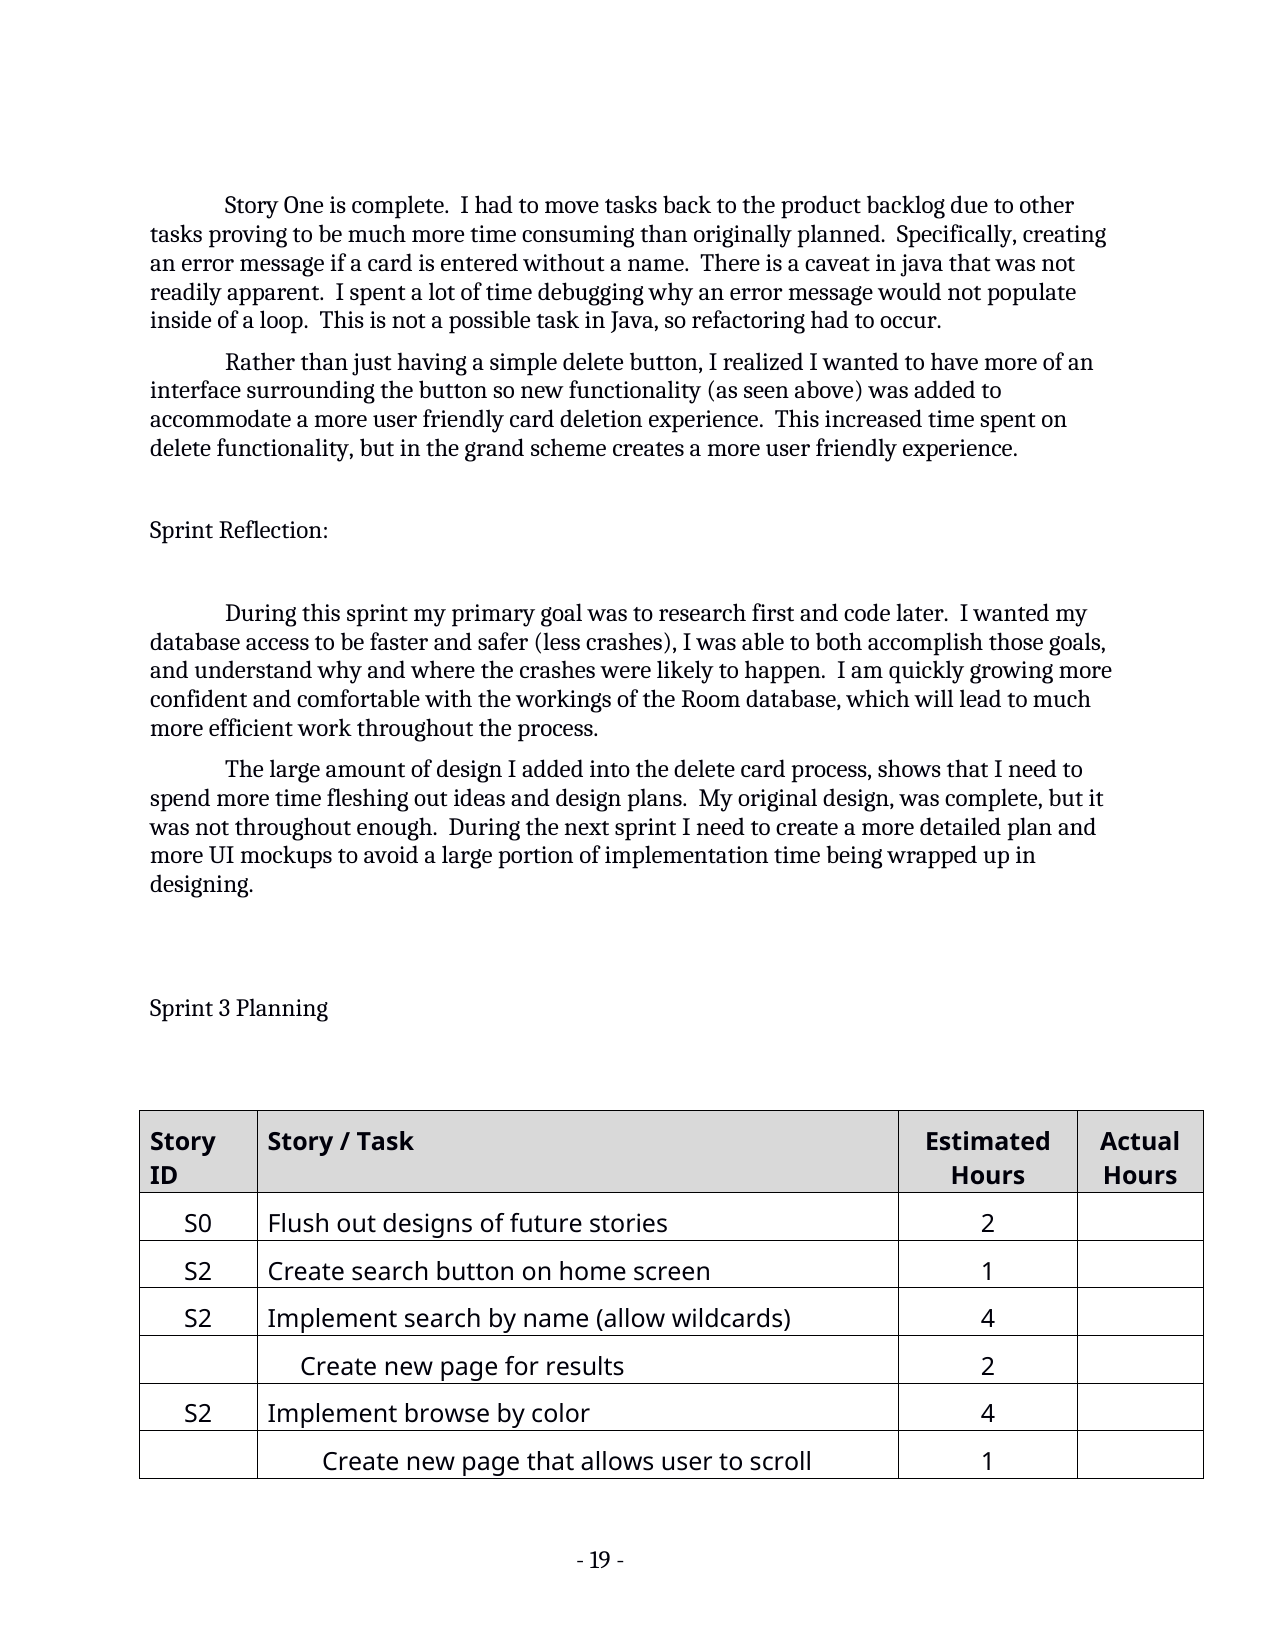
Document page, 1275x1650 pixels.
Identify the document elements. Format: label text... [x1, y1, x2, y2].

table_cell Implement browse by color [258, 1384, 898, 1430]
table_cell [140, 1431, 257, 1478]
text During this sprint my primary goal was to research first and code later. I wanted my database access to be faster and safer (less crashes), I was able to both accomplish those goals, and understand why and where the crashes were likely to happen. I am quickly growing more confident and comfortable with the workings of the Room database, which will lead to much more efficient work throughout the process. [150, 599, 1125, 742]
table_cell Implement search by name (allow wildcards) [258, 1288, 898, 1335]
table_header Estimated Hours [899, 1111, 1077, 1192]
text Rather than just having a simple delete button, I realized I wanted to have more of an interface surrounding the button so new functionality (as seen above) was added to accommodate a more user friendly card deletion experience. This increased time spent on delete functionality, but in the grand scheme creates a more user friendly experience. [150, 347, 1125, 462]
table_cell [1078, 1241, 1203, 1287]
table_cell Create new page for results [258, 1336, 898, 1382]
table_cell [1078, 1384, 1203, 1430]
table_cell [258, 1431, 898, 1478]
table_cell [1078, 1288, 1203, 1335]
table_cell Flush out designs of future stories [258, 1193, 898, 1239]
table_header Actual Hours [1078, 1111, 1203, 1192]
text Sprint Reflection: [150, 516, 1125, 545]
text Sprint 3 Planning [150, 994, 1125, 1022]
table_cell [140, 1336, 257, 1382]
table_cell S2 [140, 1288, 257, 1335]
table_header Story ID [140, 1111, 257, 1192]
text The large amount of design I added into the delete card process, shows that I need to spend more time fleshing out ideas and design plans. My original design, was complete, but it was not throughout enough. During the next sprint I need to create a more detailed plan and more UI mockups to avoid a large portion of implementation time being wrapped up in designing. [150, 755, 1125, 899]
table_cell 1 [899, 1431, 1077, 1478]
table_cell S2 [140, 1384, 257, 1430]
table_cell 2 [899, 1193, 1077, 1239]
table_cell Create search button on home screen [258, 1241, 898, 1287]
table_cell 4 [899, 1288, 1077, 1335]
table_cell S0 [140, 1193, 257, 1239]
table_cell [1078, 1431, 1203, 1478]
table_cell [1078, 1336, 1203, 1382]
table_cell 1 [899, 1241, 1077, 1287]
table_header Story / Task [258, 1111, 898, 1192]
table_cell 4 [899, 1384, 1077, 1430]
table_cell S2 [140, 1241, 257, 1287]
table_cell 2 [899, 1336, 1077, 1382]
text Story One is complete. I had to move tasks back to the product backlog due to other tasks proving to be much more time consuming than originally planned. Specifically, creating an error message if a card is entered without a name. There is a caveat in java that was not readily apparent. I spent a lot of time debugging why an error message would not populate inside of a loop. This is not a possible task in Java, so refactoring had to occur. [150, 191, 1125, 335]
table_cell [1078, 1193, 1203, 1239]
